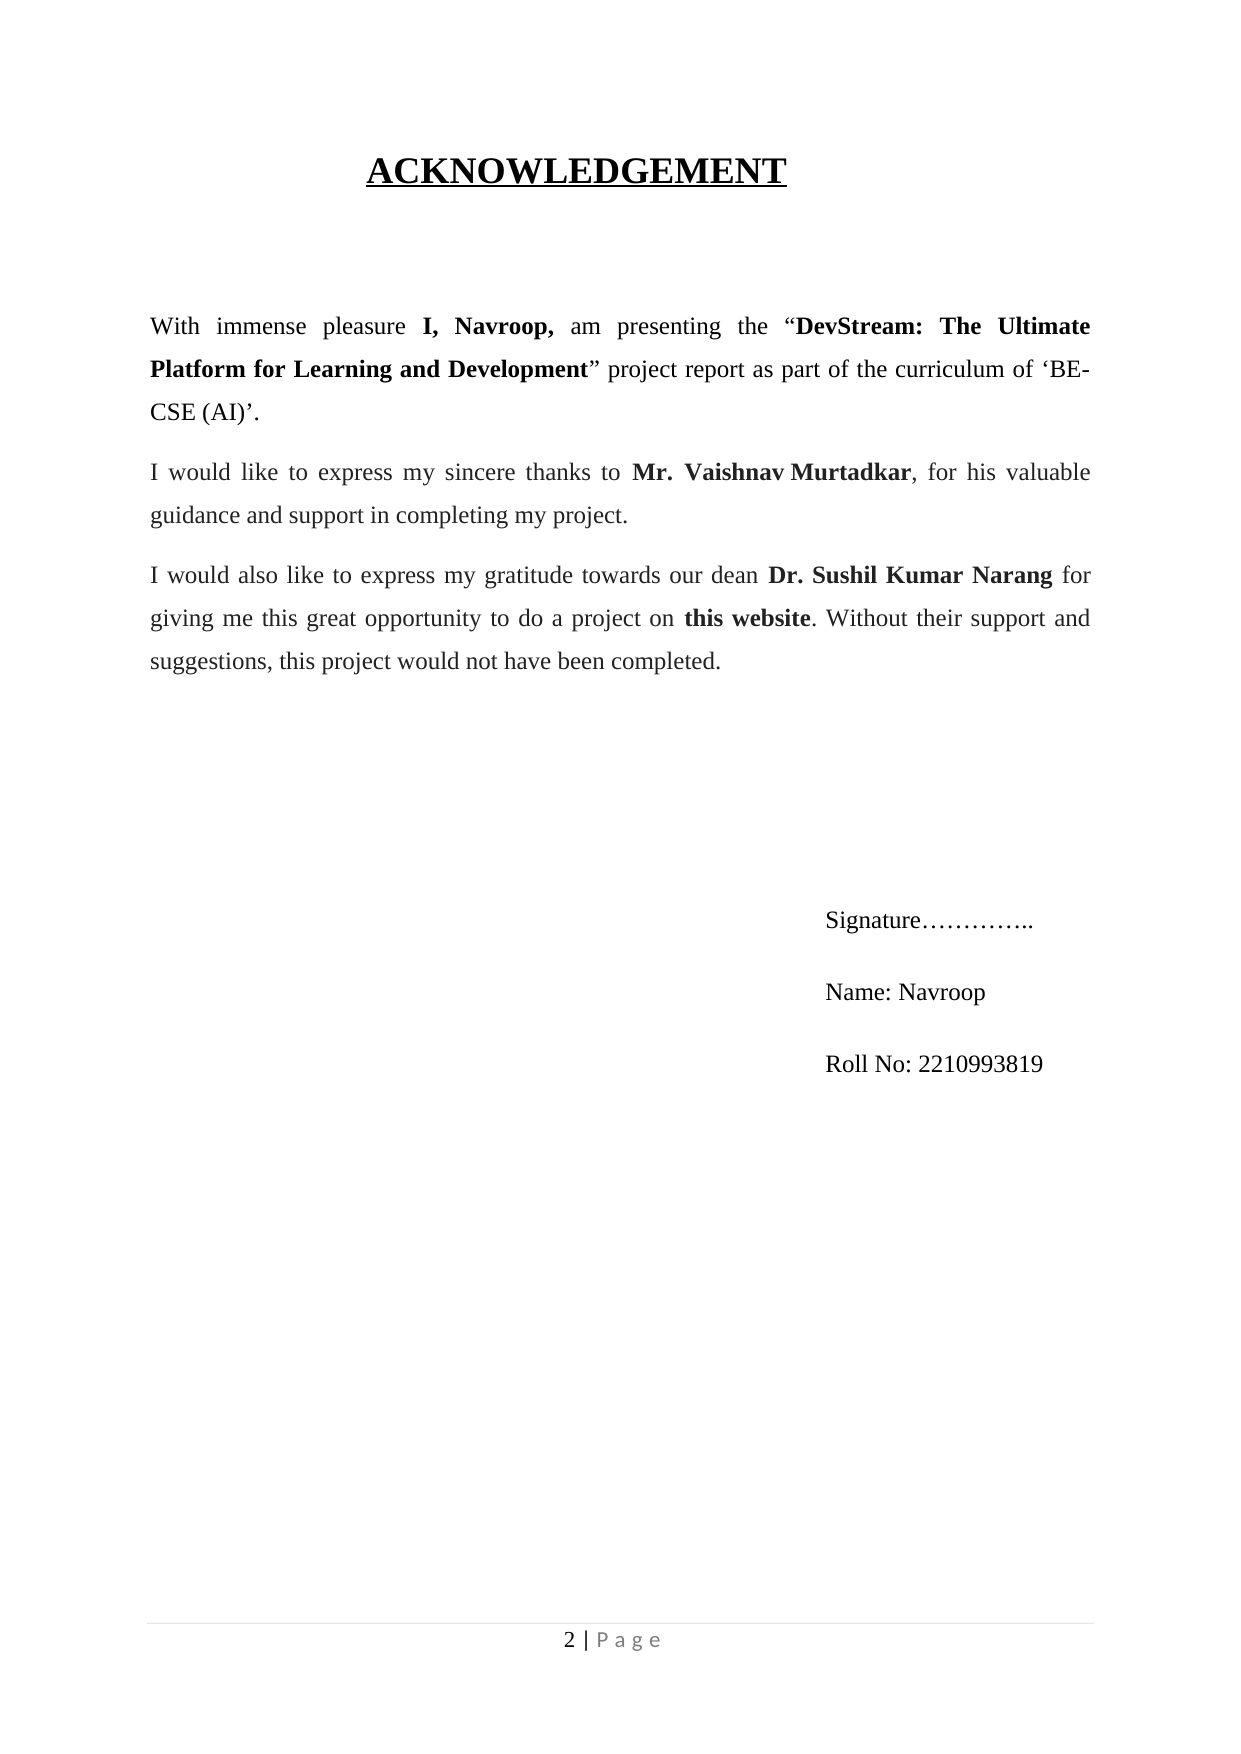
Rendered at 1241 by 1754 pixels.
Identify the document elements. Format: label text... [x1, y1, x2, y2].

text Roll No: 2210993819 [825, 1049, 1064, 1077]
text I would also like to express my gratitude towards our dean Dr. Sushil Kumar Narang for giving me this great opportunity to do a project on this website. Without their support and suggestions, this project would not have been completed. [150, 560, 1091, 675]
text I would like to express my sincere thanks to Mr. Vaishnav Murtadkar, for his valuable guidance and support in completing my project. [150, 457, 1091, 529]
text ACKNOWLEDGEMENT [366, 148, 1119, 191]
text With immense pleasure I, Navroop, am presenting the “DevStream: The Ultimate Platform for Learning and Development” project report as part of the curriculum of ‘BE-CSE (AI)’. [150, 311, 1091, 426]
text Signature………….. Name: Navroop [825, 905, 1064, 1006]
